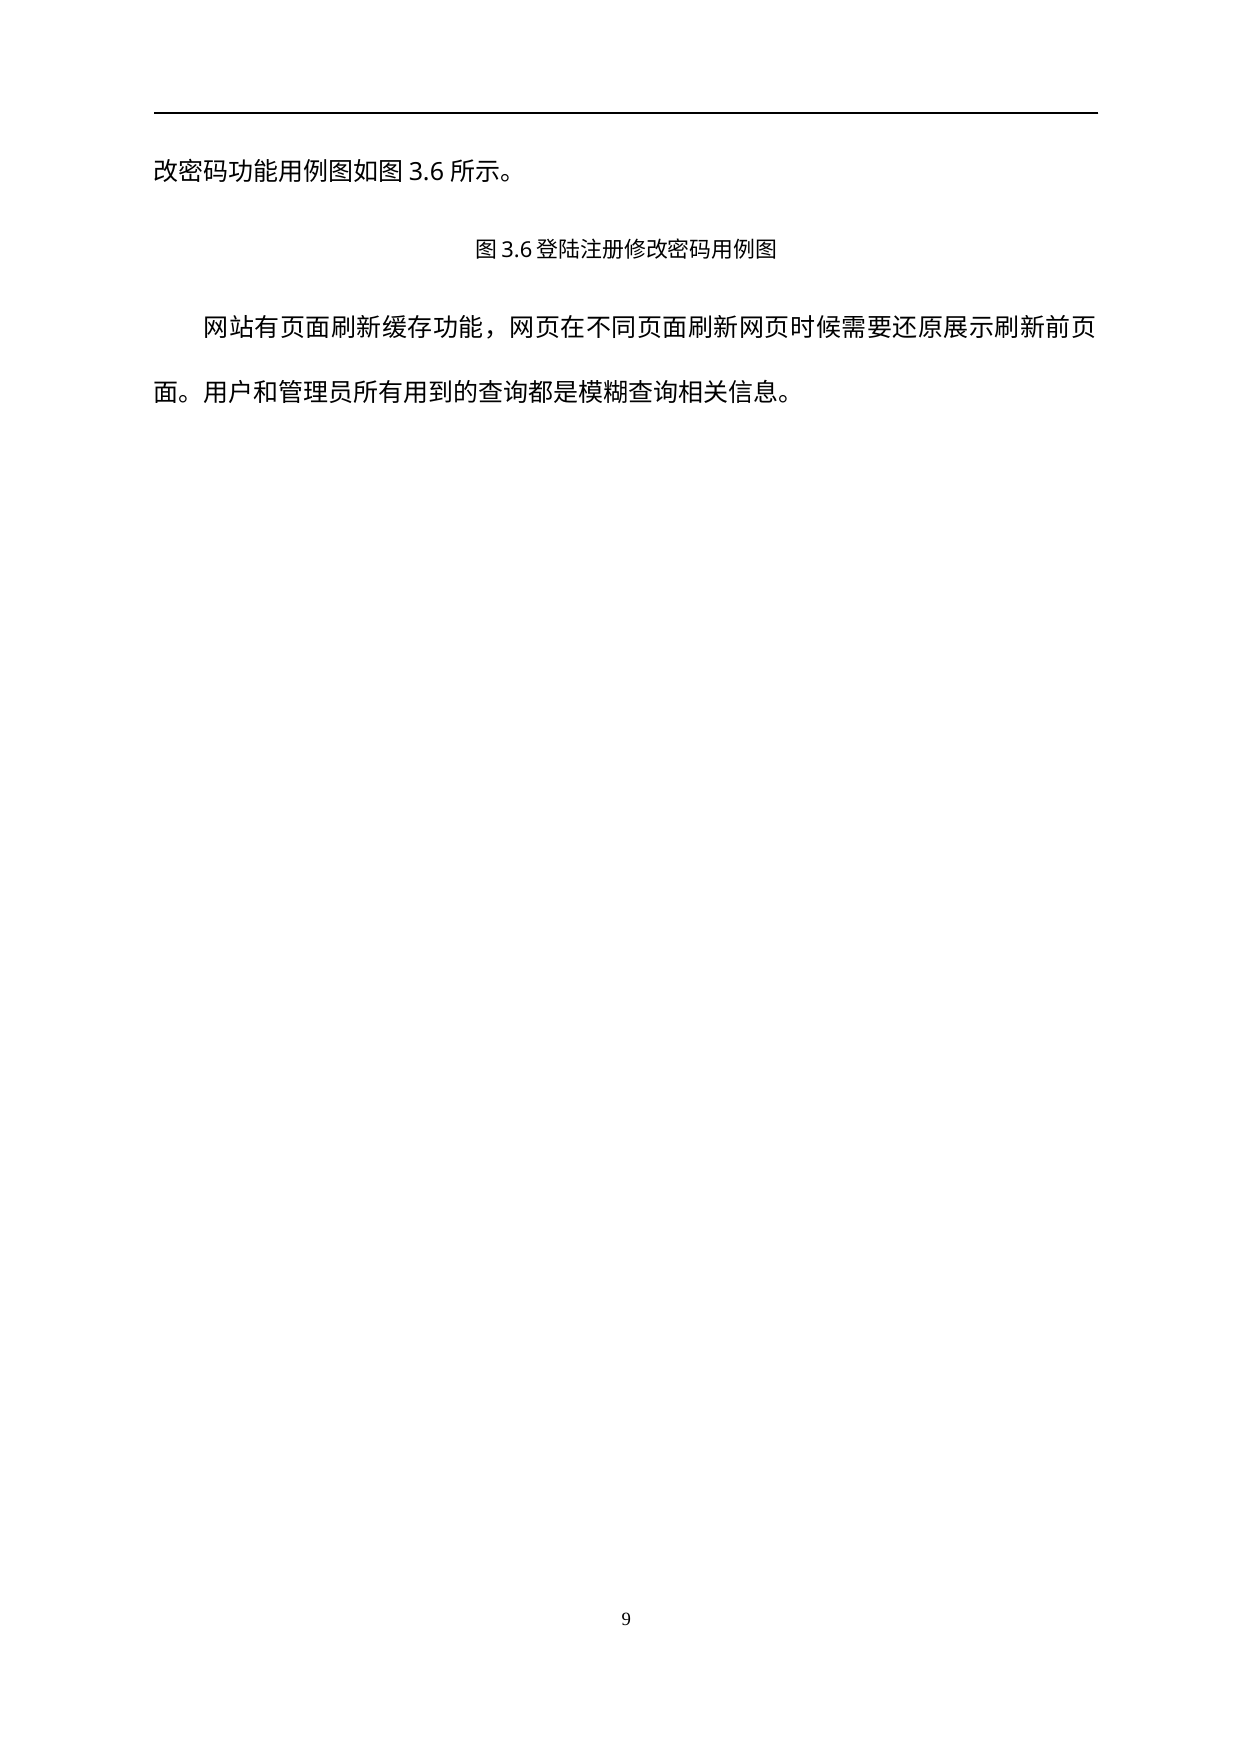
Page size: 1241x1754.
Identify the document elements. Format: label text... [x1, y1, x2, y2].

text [153, 137, 1098, 202]
text 图3.6登陆注册修改密码用例图 [153, 232, 1098, 264]
text 网站有页面刷新缓存功能，网页在不同页面刷新网页时候需要还原展示刷新前页面。用户和管理员所有用到的查询都是模糊查询相关信息。 [153, 293, 1098, 423]
